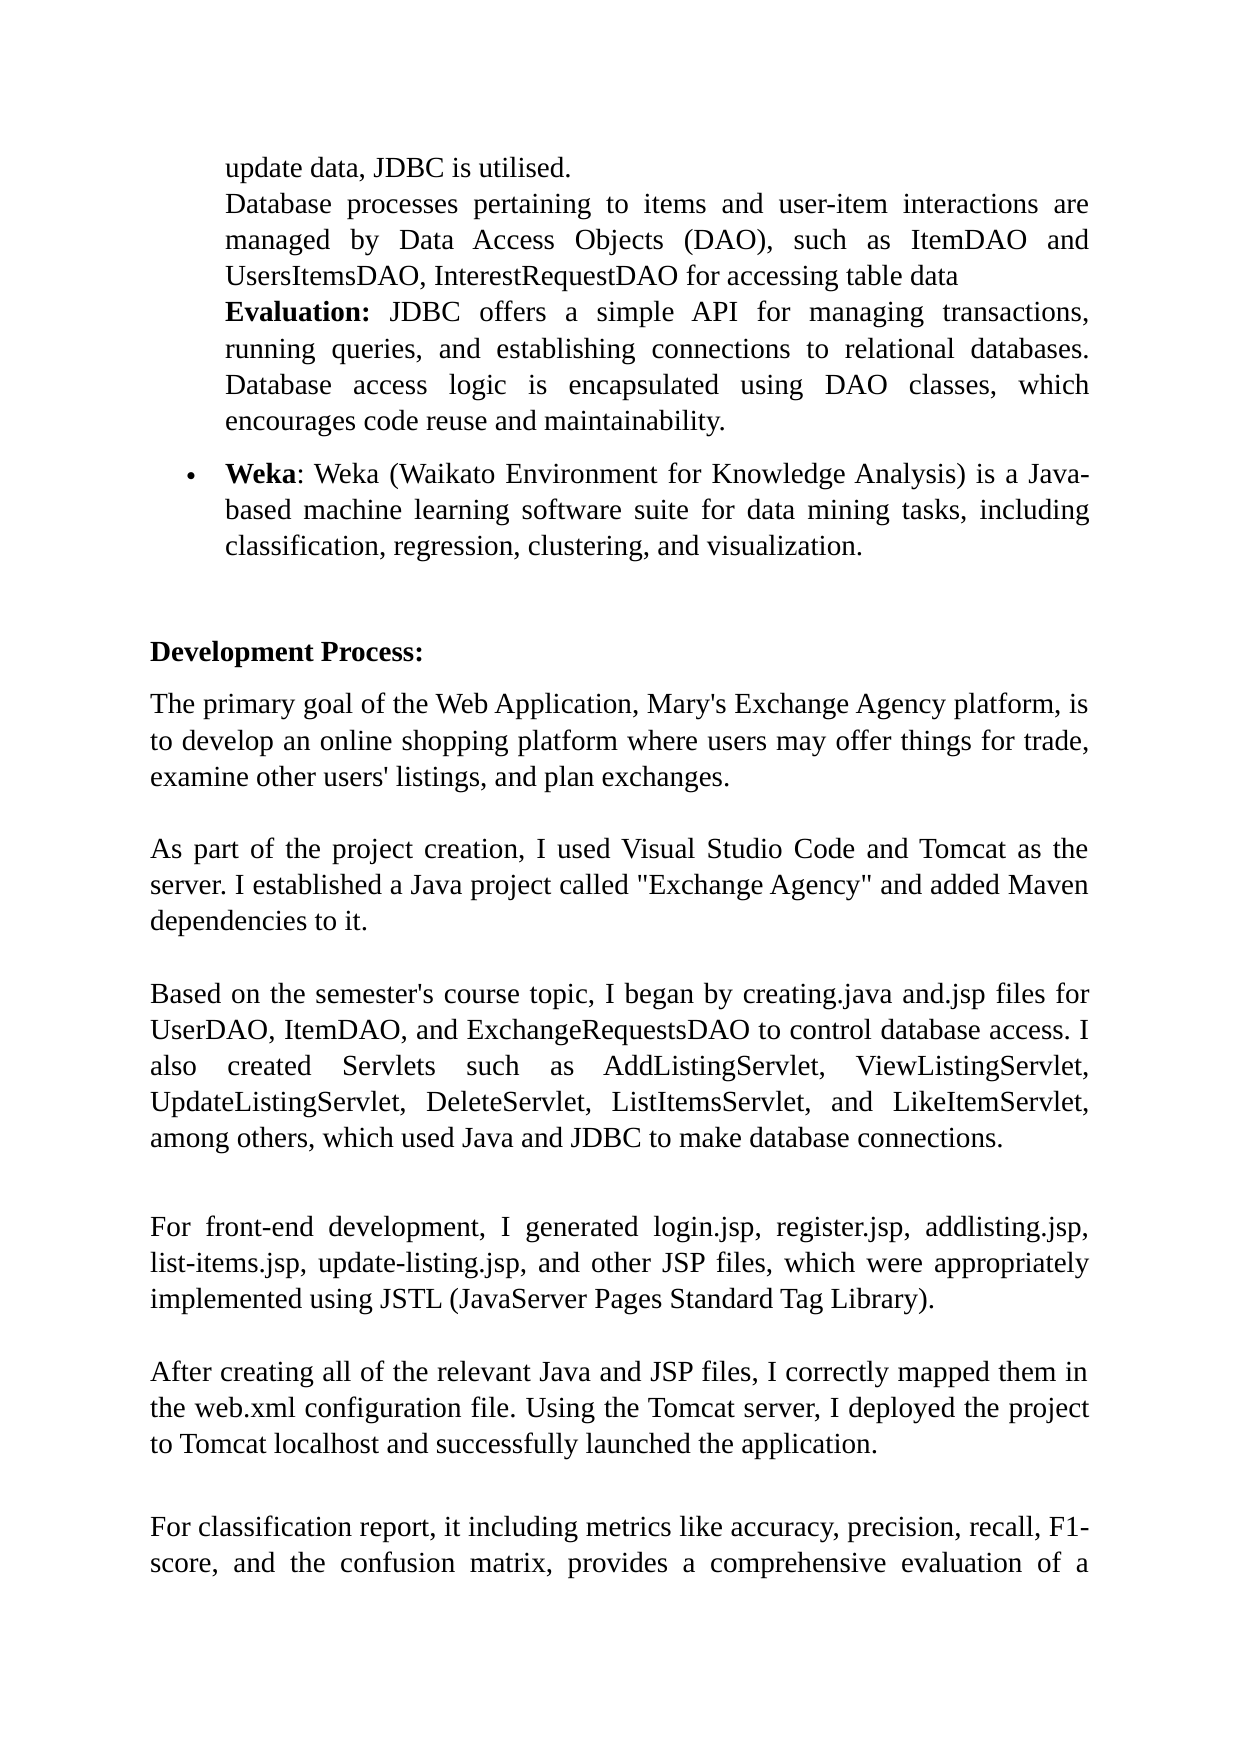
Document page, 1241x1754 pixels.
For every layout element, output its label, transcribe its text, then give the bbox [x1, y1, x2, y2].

text For front-end development, I generated login.jsp, register.jsp, addlisting.jsp, list-items.jsp, update-listing.jsp, and other JSP files, which were appropriately implemented using JSTL (JavaServer Pages Standard Tag Library). After creating all of the relevant Java and JSP files, I correctly mapped them in the web.xml configuration file. Using the Tomcat server, I deployed the project to Tomcat localhost and successfully launched the application. [150, 1173, 1090, 1490]
list Weka: Weka (Waikato Environment for Knowledge Analysis) is a Java-based machine learning software suite for data mining tasks, including classification, regression, clustering, and visualization. [187, 456, 1090, 562]
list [187, 150, 1090, 437]
text Development Process: [150, 634, 1090, 667]
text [150, 1509, 1090, 1578]
text The primary goal of the Web Application, Mary's Exchange Agency platform, is to develop an online shopping platform where users may offer things for trade, examine other users' listings, and plan exchanges. As part of the project creation, I used Visual Studio Code and Tomcat as the server. I established a Java project called "Exchange Agency" and added Maven dependencies to it. Based on the semester's course topic, I began by creating.java and.jsp files for UserDAO, ItemDAO, and ExchangeRequestsDAO to control database access. I also created Servlets such as AddListingServlet, ViewListingServlet, UpdateListingServlet, DeleteServlet, ListItemsServlet, and LikeItemServlet, among others, which used Java and JDBC to make database connections. [150, 687, 1090, 1154]
